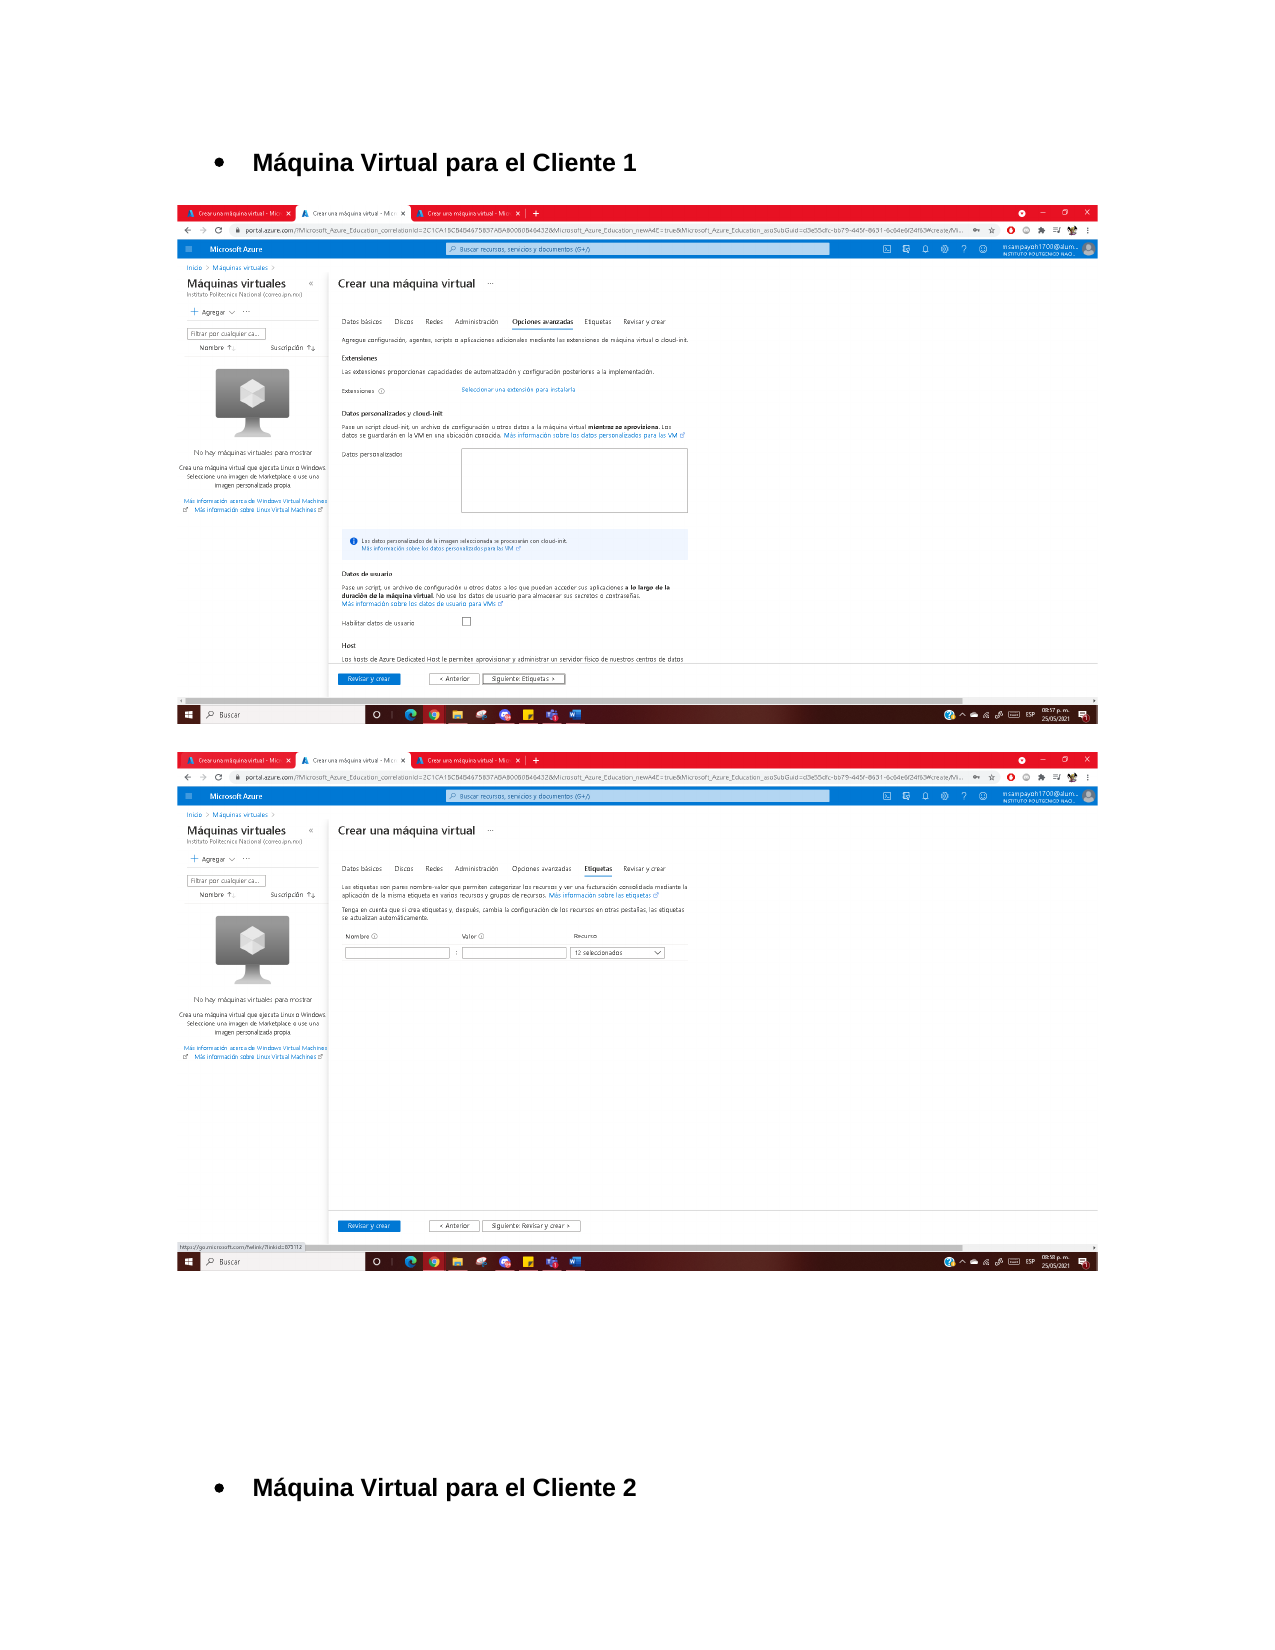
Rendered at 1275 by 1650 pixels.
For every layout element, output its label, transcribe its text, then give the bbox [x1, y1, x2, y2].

picture [177, 752, 1098, 1271]
picture [177, 205, 1098, 724]
list Máquina Virtual para el Cliente 2 [215, 1473, 1098, 1502]
list Máquina Virtual para el Cliente 1 [215, 148, 1098, 176]
